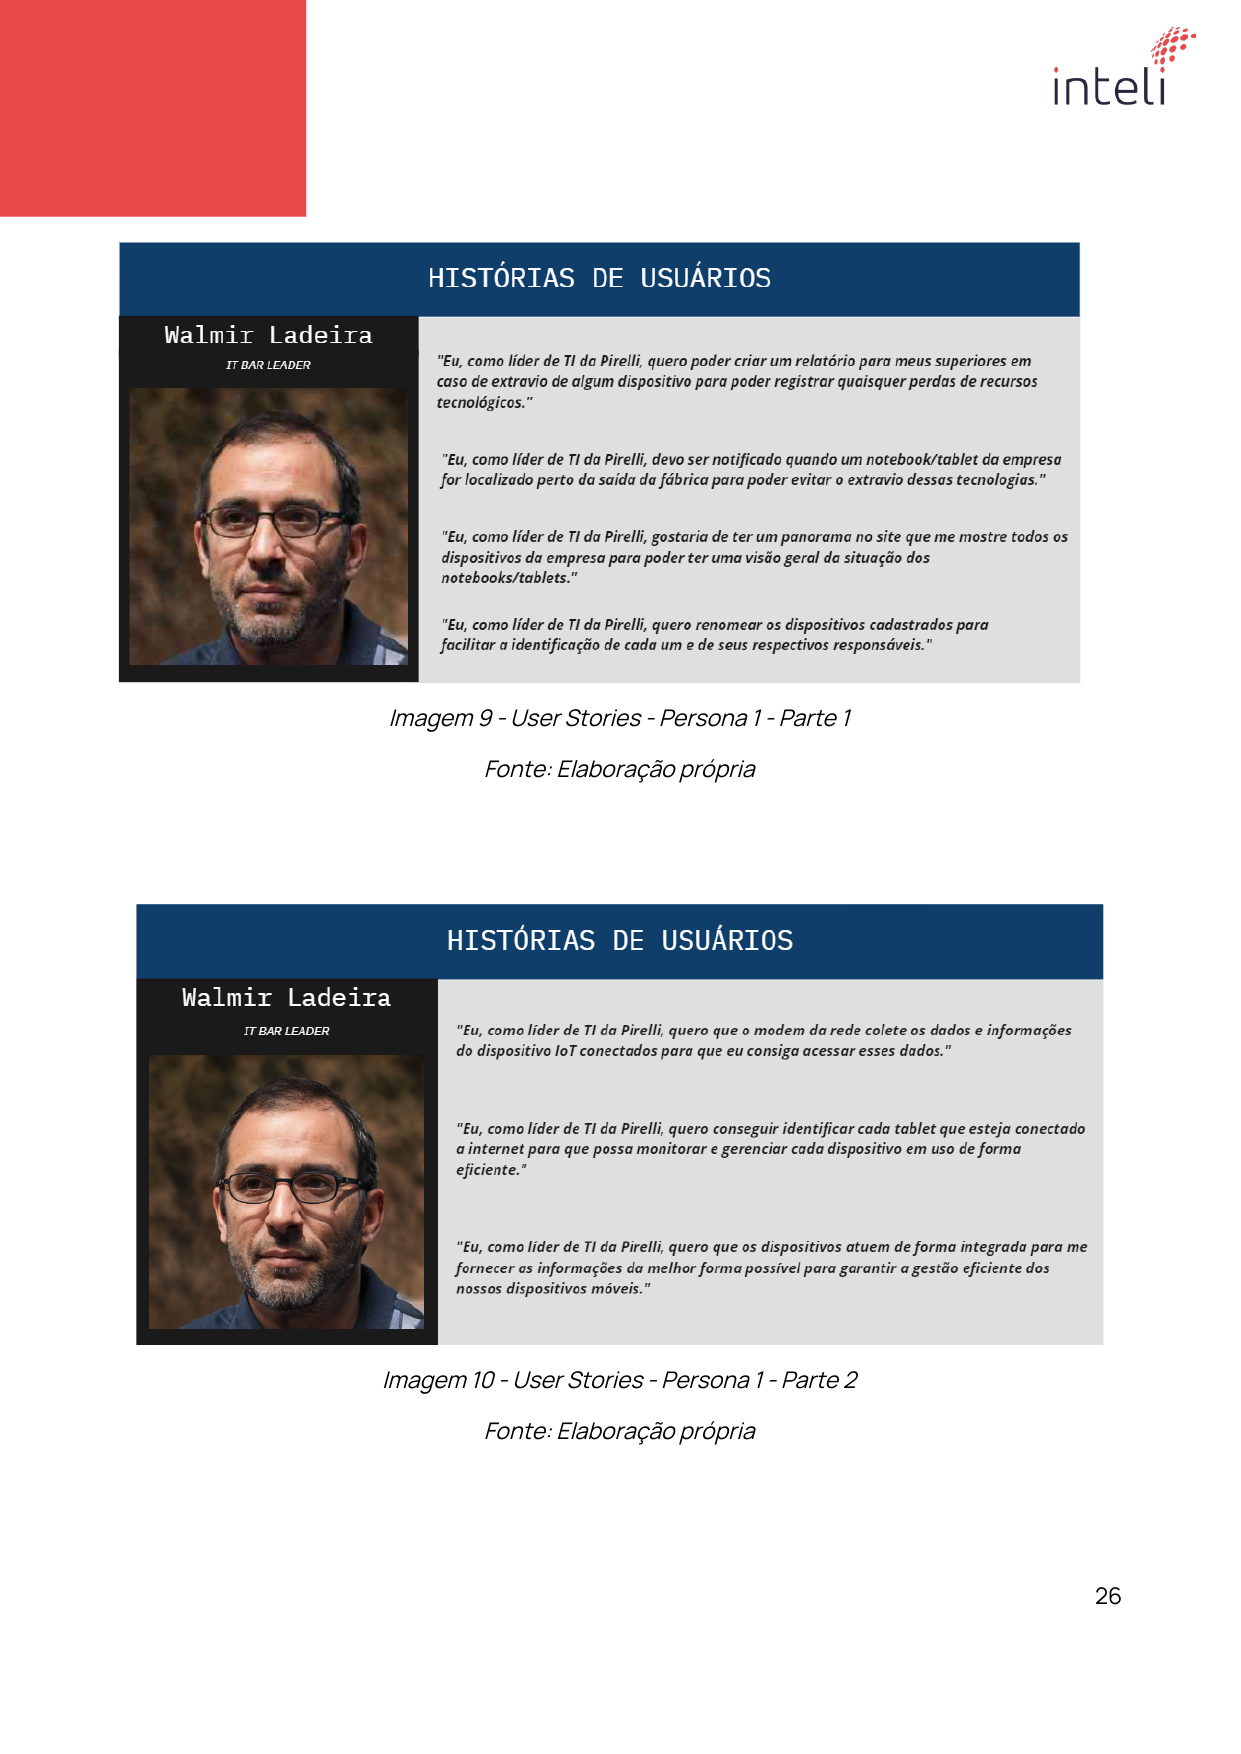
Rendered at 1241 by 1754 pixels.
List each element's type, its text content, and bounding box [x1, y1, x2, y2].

picture [0, 0, 307, 217]
text Imagem 10 - User Stories - Persona 1 - Parte 2 [118, 1364, 1122, 1395]
text Imagem 9 - User Stories - Persona 1 - Parte 1 [118, 702, 1122, 733]
text Fonte: Elaboração própria [118, 753, 1122, 784]
picture [136, 904, 1104, 1345]
text Fonte: Elaboração própria [118, 1414, 1122, 1446]
picture [1054, 27, 1197, 105]
picture [118, 242, 1082, 683]
